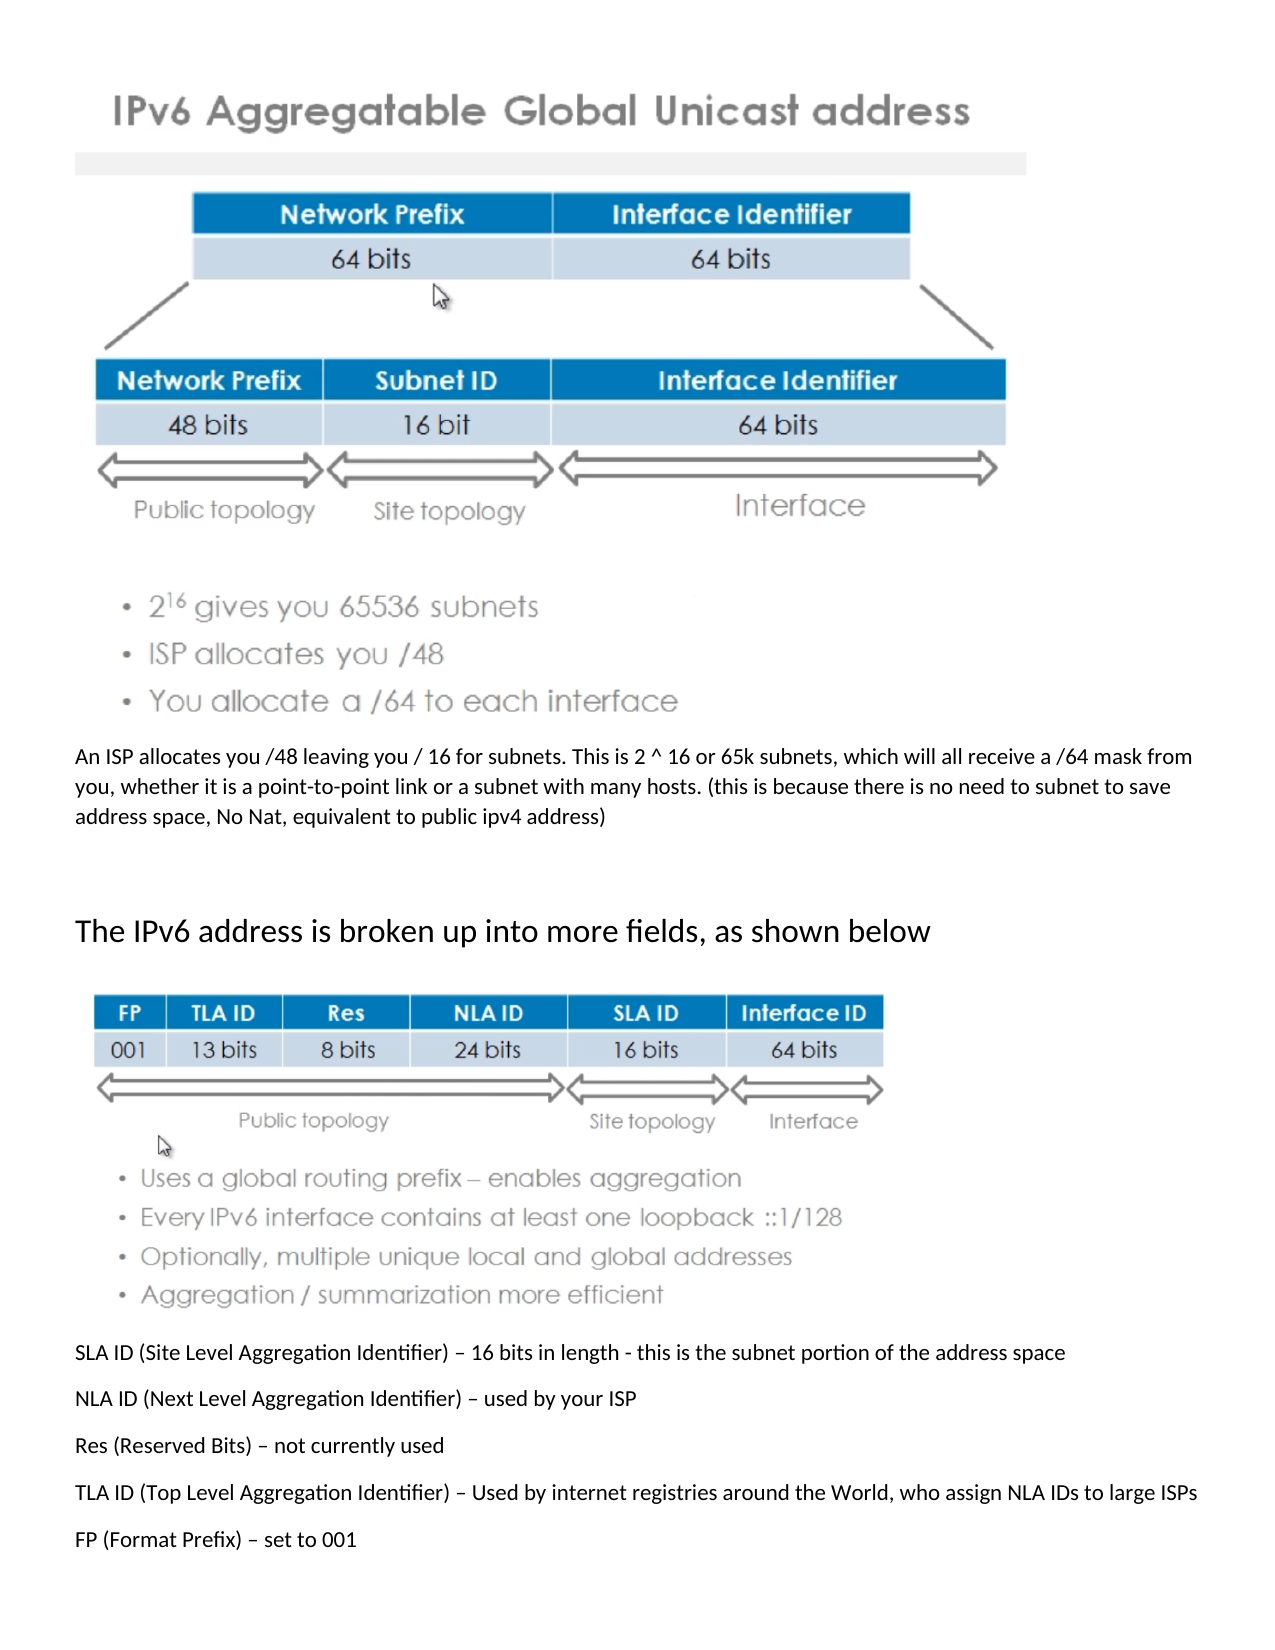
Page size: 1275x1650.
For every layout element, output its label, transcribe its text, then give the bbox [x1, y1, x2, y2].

text FP (Format Prefix) – set to 001 [75, 1525, 1200, 1553]
text SLA ID (Site Level Aggregation Identifier) – 16 bits in length - this is the subnet portion of the address space [75, 1338, 1200, 1366]
text Res (Reserved Bits) – not currently used [75, 1431, 1200, 1459]
text The IPv6 address is broken up into more fields, as shown below [75, 910, 1200, 951]
picture [75, 970, 895, 1319]
picture [75, 75, 1027, 724]
text TLA ID (Top Level Aggregation Identifier) – Used by internet registries around the World, who assign NLA IDs to large ISPs [75, 1478, 1200, 1506]
text NLA ID (Next Level Aggregation Identifier) – used by your ISP [75, 1384, 1200, 1412]
text An ISP allocates you /48 leaving you / 16 for subnets. This is 2 ^ 16 or 65k subnets, which will all receive a /64 mask from you, whether it is a point-to-point link or a subnet with many hosts. (this is because there is no need to subnet to save address space, No Nat, equivalent to public ipv4 address) [75, 742, 1200, 831]
